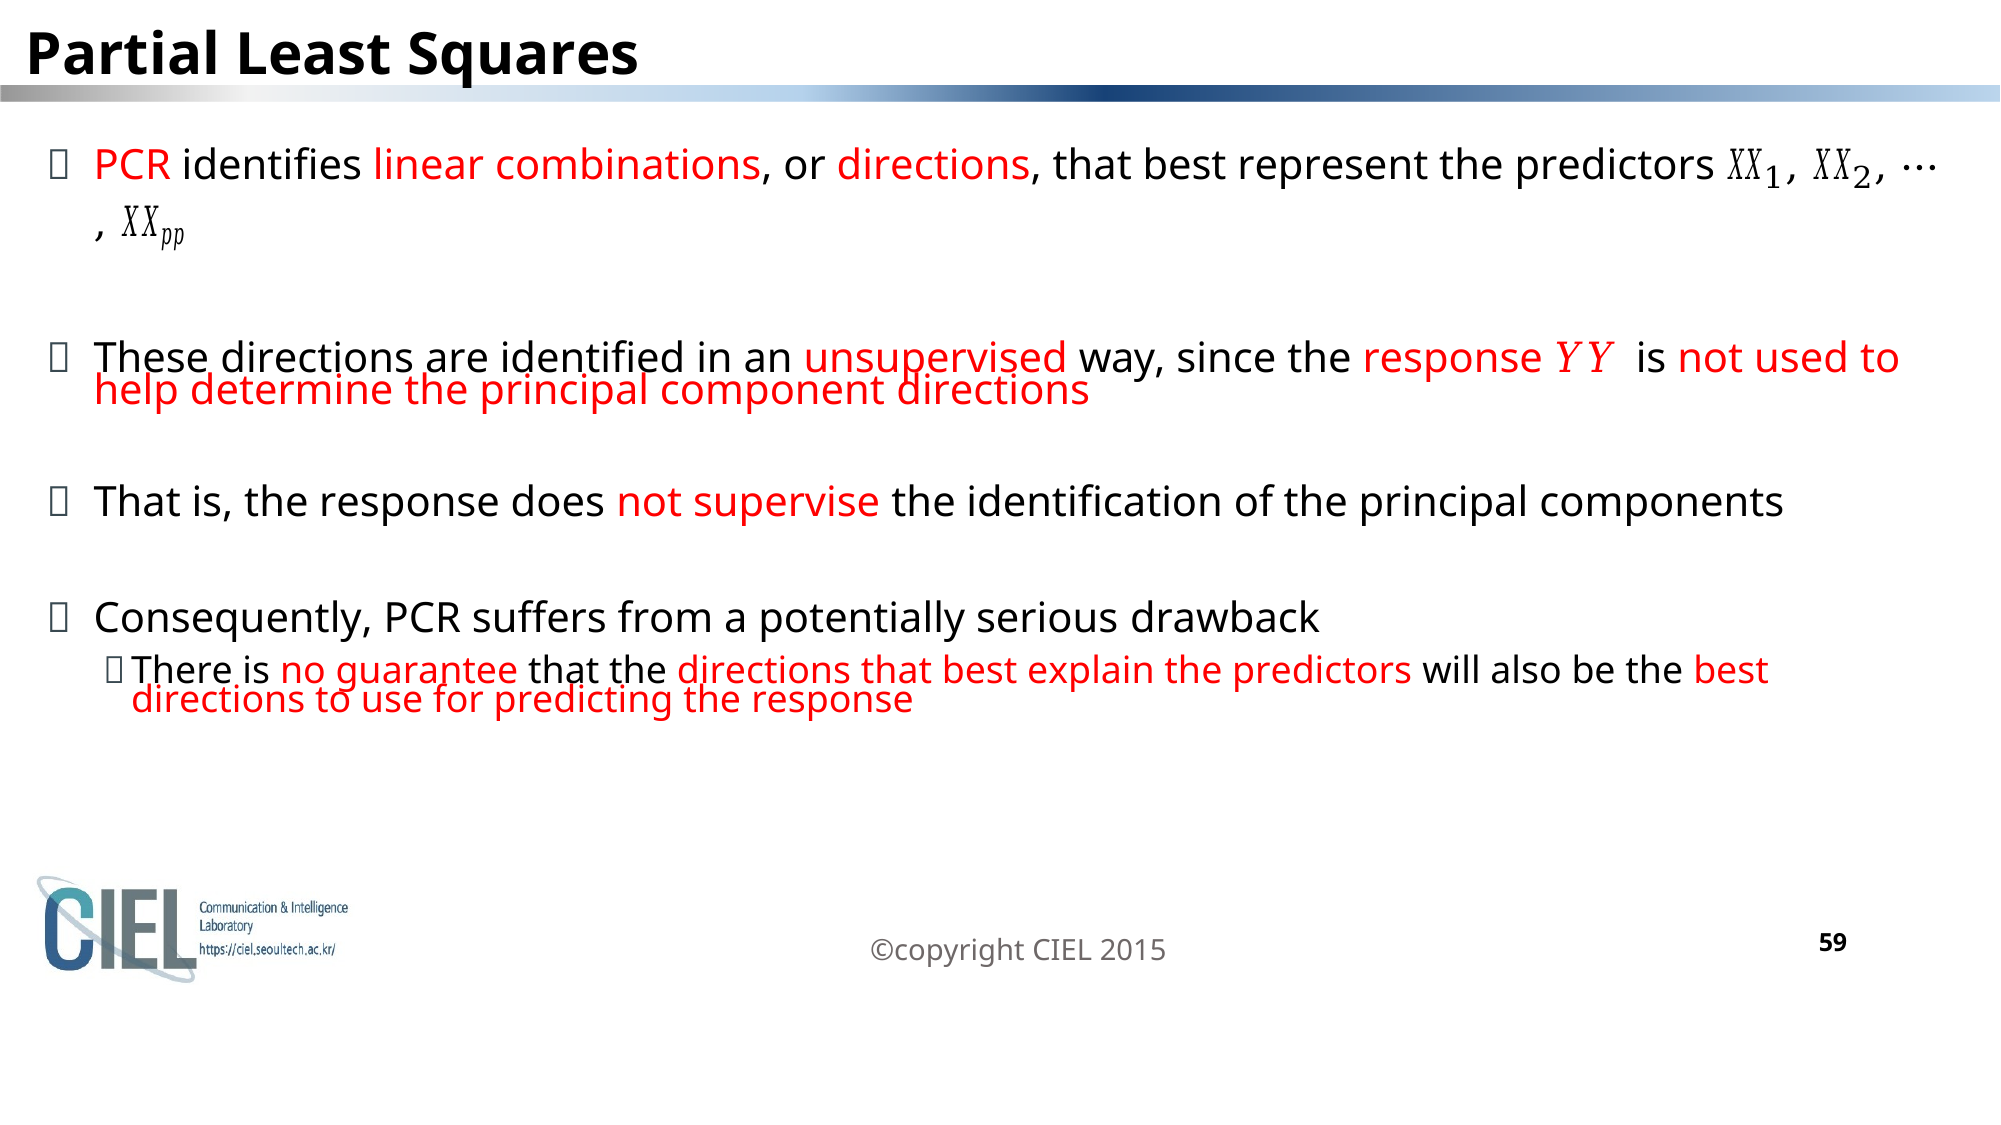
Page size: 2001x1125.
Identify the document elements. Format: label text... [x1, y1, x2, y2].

picture [0, 85, 2000, 102]
list Consequently, PCR suffers from a potentially serious drawback [46, 578, 1958, 647]
list That is, the response does not supervise the identification of the principal components [46, 471, 1958, 528]
list There is no guarantee that the directions that best explain the predictors will also be the best directions to use for predicting the response [103, 657, 1916, 723]
subtitle Partial Least Squares [25, 0, 1958, 93]
list PCR identifies linear combinations, or directions, that best represent the predictors 𝑋𝑋1, 𝑋𝑋2, ⋯ , 𝑋𝑋𝑝𝑝 [46, 135, 1958, 251]
text ©copyright CIEL 2015 59 [870, 924, 1958, 969]
picture [32, 866, 356, 985]
list These directions are identified in an unsupervised way, since the response 𝑌𝑌 is not used to help determine the principal component directions [46, 342, 1918, 417]
